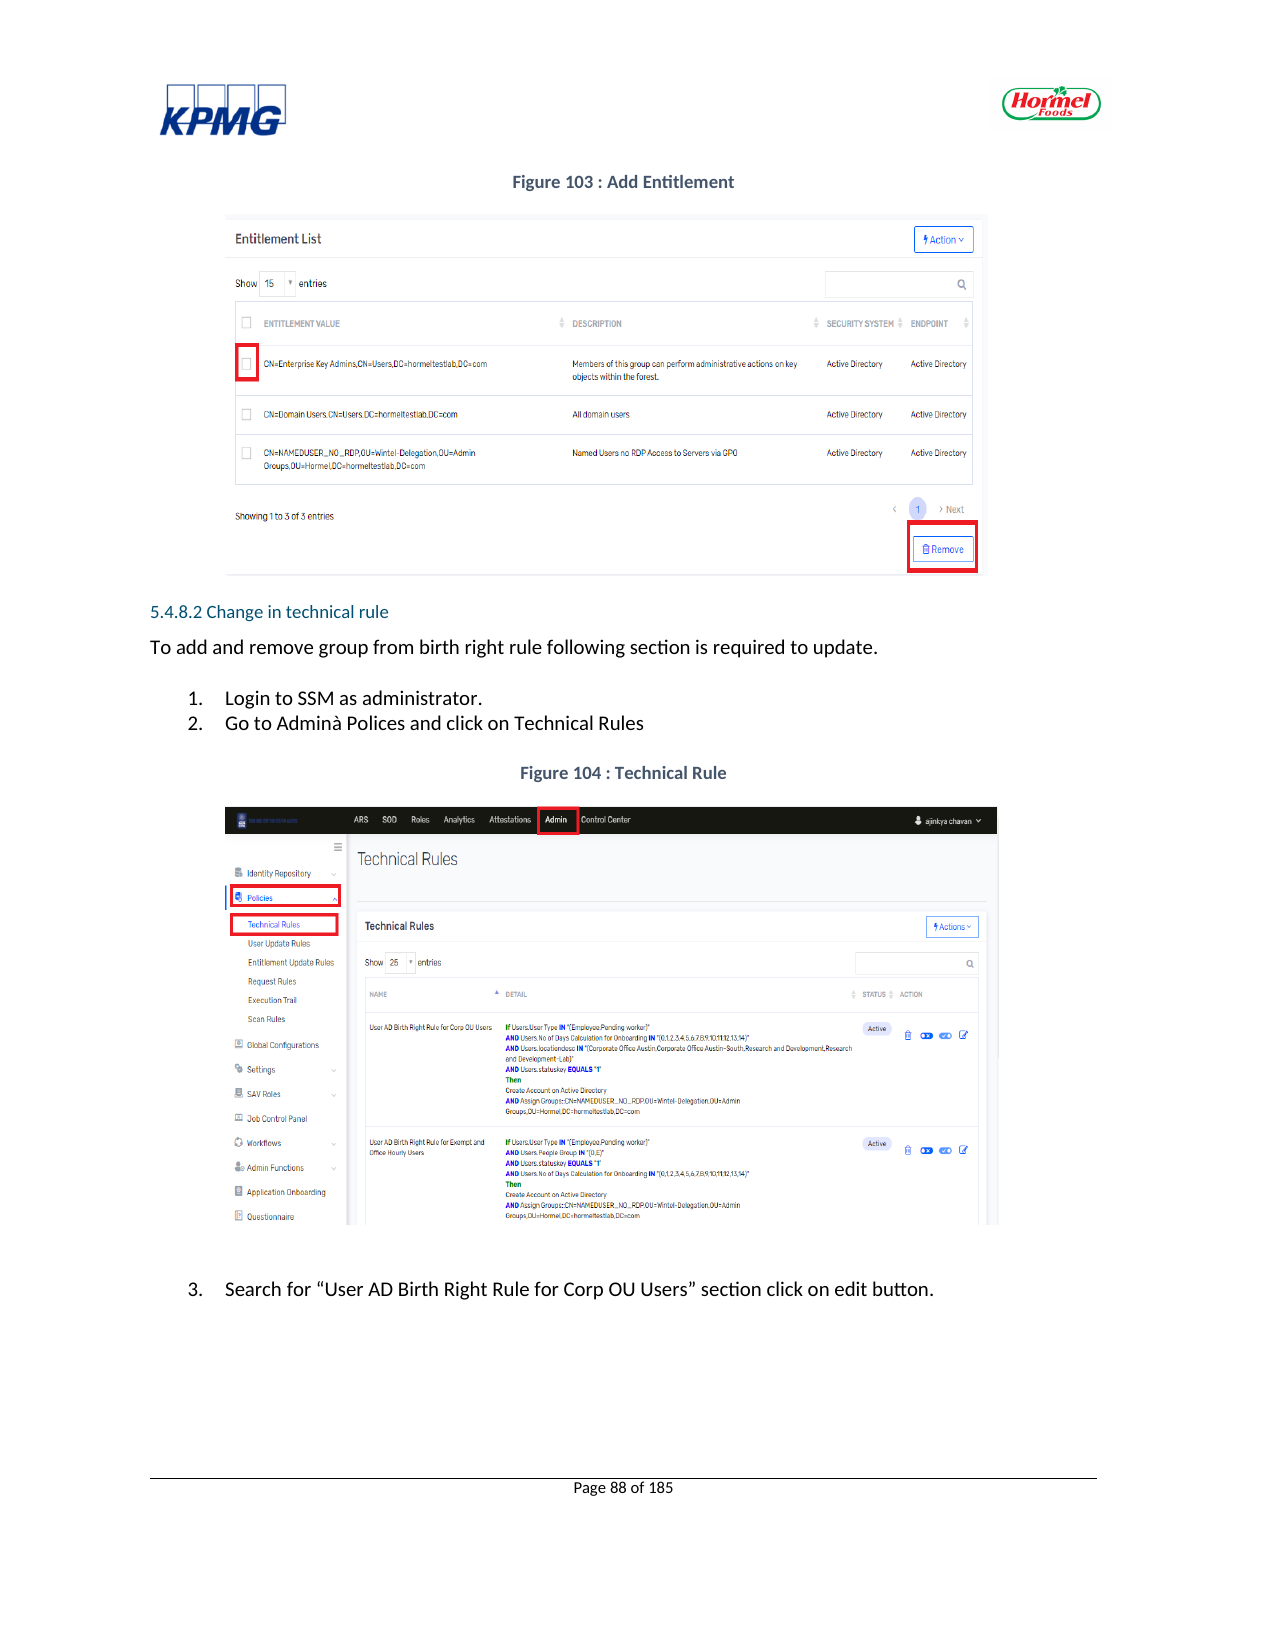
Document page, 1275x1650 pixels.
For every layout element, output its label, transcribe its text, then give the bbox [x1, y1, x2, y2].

subtitle Change in technical rule [150, 600, 1097, 623]
picture [225, 214, 989, 580]
picture [150, 75, 302, 146]
list Search for “User AD Birth Right Rule for Corp OU Users” section click on edit button. [187, 1276, 1097, 1301]
list Go to Adminà Polices and click on Technical Rules [187, 710, 1097, 736]
list Login to SSM as administrator. [187, 685, 1097, 710]
text Figure 104 : Technical Rule [150, 761, 1097, 784]
text Figure 103 : Add Entitlement [150, 171, 1097, 194]
picture [167, 609, 173, 618]
picture [988, 77, 1114, 140]
picture [225, 805, 999, 1225]
text To add and remove group from birth right rule following section is required to update. [150, 634, 1097, 660]
